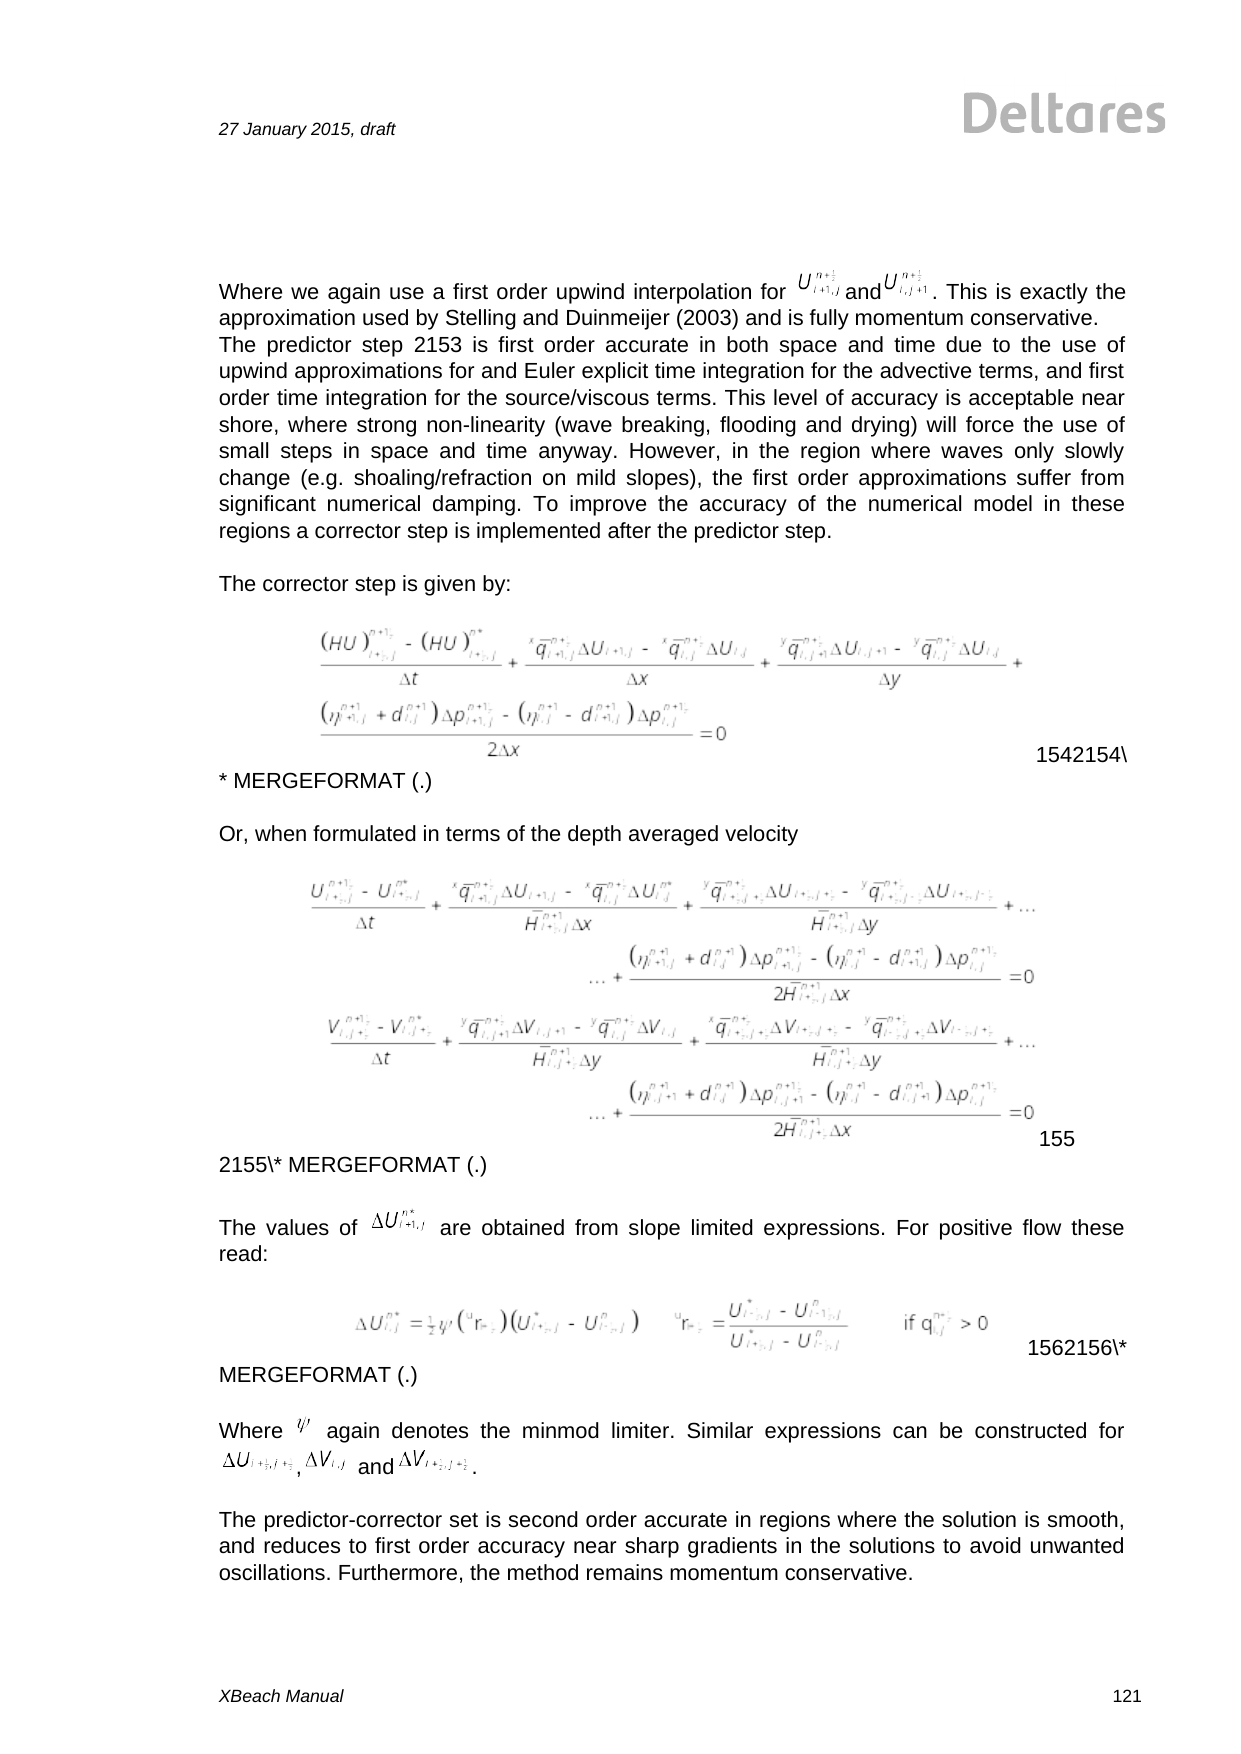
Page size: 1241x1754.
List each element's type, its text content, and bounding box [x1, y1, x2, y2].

text The corrector step is given by: [218, 569, 1126, 596]
text Where again denotes the minmod limiter. Similar expressions can be constructed for, and. [218, 1413, 1126, 1479]
text The predictor-corrector set is second order accurate in regions where the solution is smooth, and reduces to first order accuracy near sharp gradients in the solutions to avoid unwanted oscillations. Furthermore, the method remains momentum conservative. [218, 1505, 1126, 1585]
picture [964, 75, 1166, 133]
text The predictor step is first order accurate in both space and time due to the use of upwind approximations for and Euler explicit time integration for the advective terms, and first order time integration for the source/viscous terms. This level of accuracy is acceptable near shore, where strong non-linearity (wave breaking, flooding and drying) will force the use of small steps in space and time anyway. However, in the region where waves only slowly change (e.g. shoaling/refraction on mild slopes), the first order approximations suffer from significant numerical damping. To improve the accuracy of the numerical model in these regions a corrector step is implemented after the predictor step. [218, 330, 1126, 543]
text Where we again use a first order upwind interpolation for and. This is exactly the approximation used by Stelling and Duinmeijer (2003) and is fully momentum conservative. [218, 266, 1126, 330]
text The values of are obtained from slope limited expressions. For positive flow these read: [218, 1204, 1126, 1266]
text Or, when formulated in terms of the depth averaged velocity [218, 820, 1126, 847]
